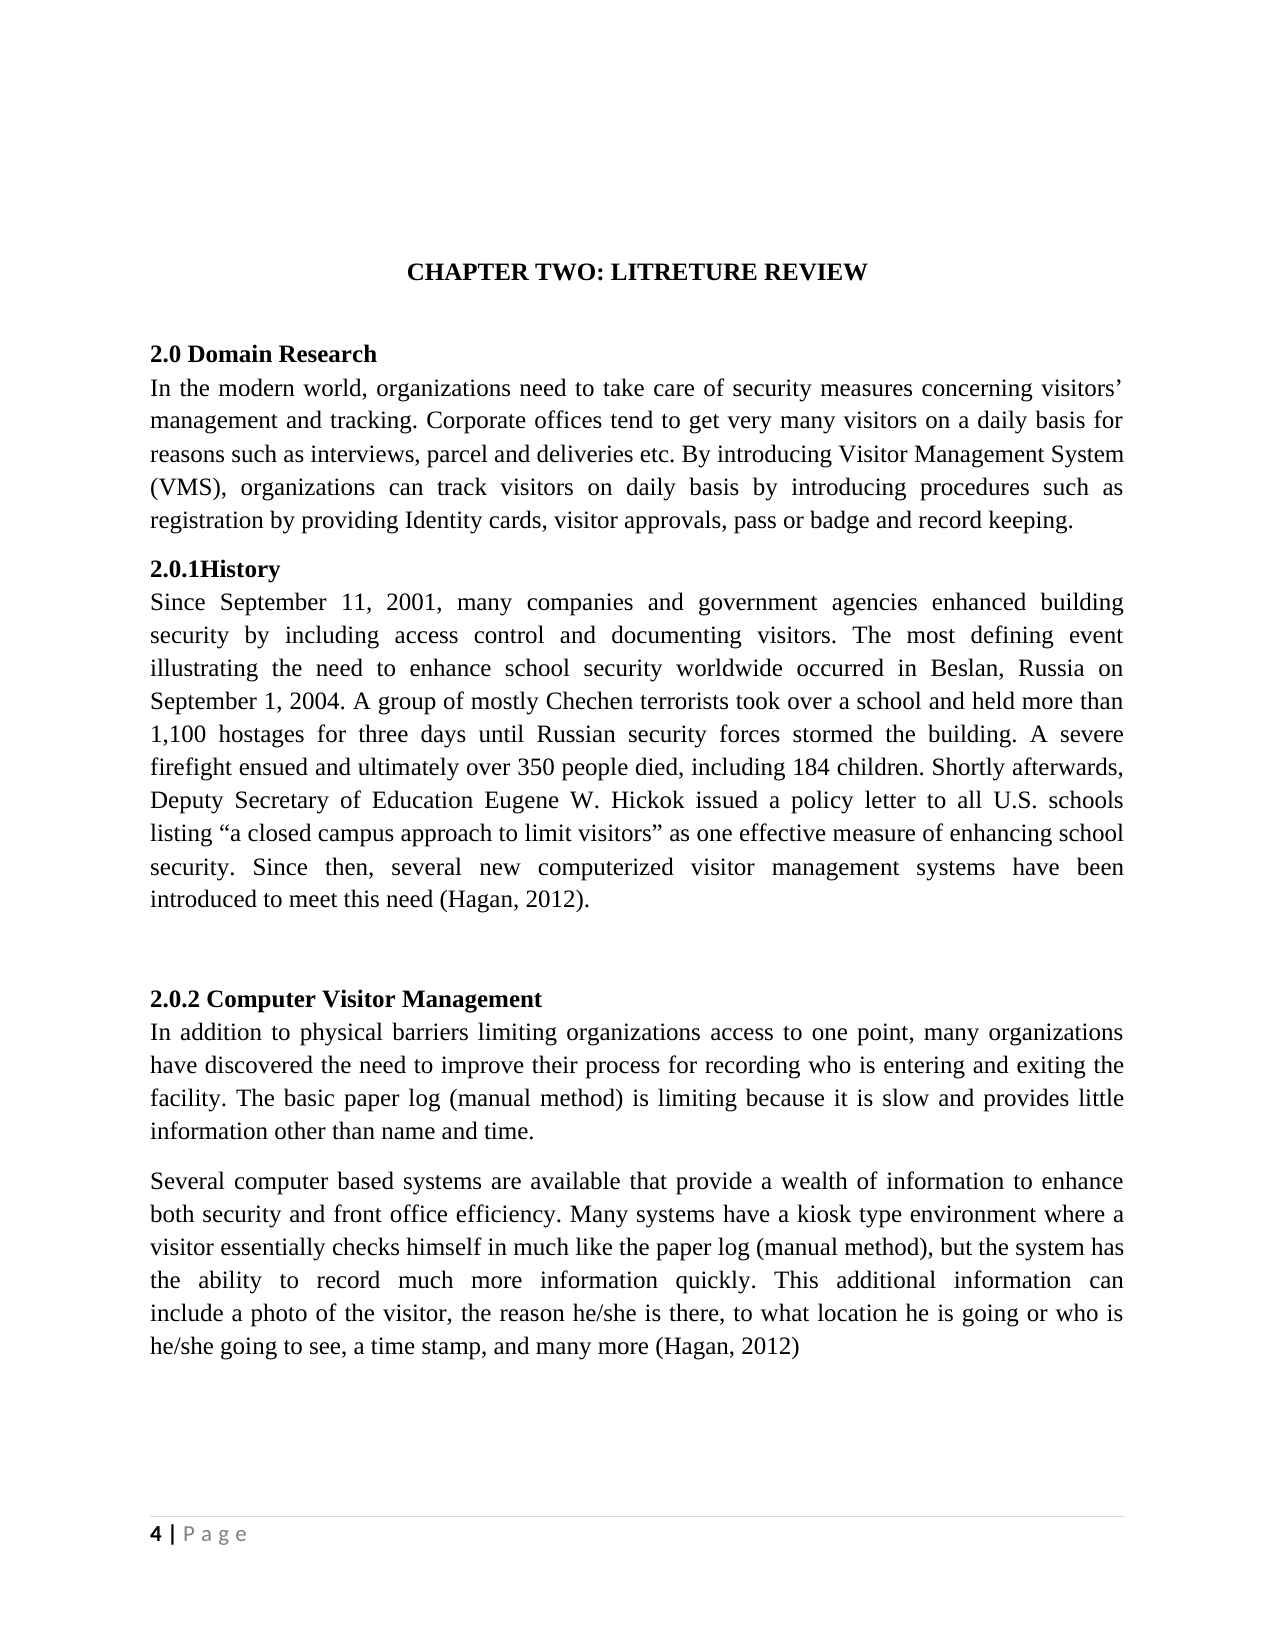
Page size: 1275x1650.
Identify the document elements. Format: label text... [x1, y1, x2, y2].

text In addition to physical barriers limiting organizations access to one point, many organizations have discovered the need to improve their process for recording who is entering and exiting the facility. The basic paper log (manual method) is limiting because it is slow and provides little information other than name and time. [150, 1017, 1125, 1145]
text 2.0.1History Since September 11, 2001, many companies and government agencies enhanced building security by including access control and documenting visitors. The most defining event illustrating the need to enhance school security worldwide occurred in Beslan, Russia on September 1, 2004. A group of mostly Chechen terrorists took over a school and held more than 1,100 hostages for three days until Russian security forces stormed the building. A severe firefight ensued and ultimately over 350 people died, including 184 children. Shortly afterwards, Deputy Secretary of Education Eugene W. Hickok issued a policy letter to all U.S. schools listing “a closed campus approach to limit visitors” as one effective measure of enhancing school security. Since then, several new computerized visitor management systems have been introduced to meet this need (Hagan, 2012). [150, 554, 1125, 913]
text Several computer based systems are available that provide a wealth of information to enhance both security and front office efficiency. Many systems have a kiosk type environment where a visitor essentially checks himself in much like the paper log (manual method), but the system has the ability to record much more information quickly. This additional information can include a photo of the visitor, the reason he/she is there, to what location he is going or who is he/she going to see, a time stamp, and many more (Hagan, 2012) [150, 1166, 1125, 1359]
text In the modern world, organizations need to take care of security measures concerning visitors’ management and tracking. Corporate offices tend to get very many visitors on a daily basis for reasons such as interviews, parcel and deliveries etc. By introducing Visitor Management System (VMS), organizations can track visitors on daily basis by introducing procedures such as registration by providing Identity cards, visitor approvals, pass or badge and record keeping. [150, 373, 1125, 533]
subtitle CHAPTER TWO: LITRETURE REVIEW [150, 257, 1125, 286]
subtitle 2.0 Domain Research [150, 339, 1125, 368]
subtitle 2.0.2 Computer Visitor Management [150, 984, 1125, 1013]
